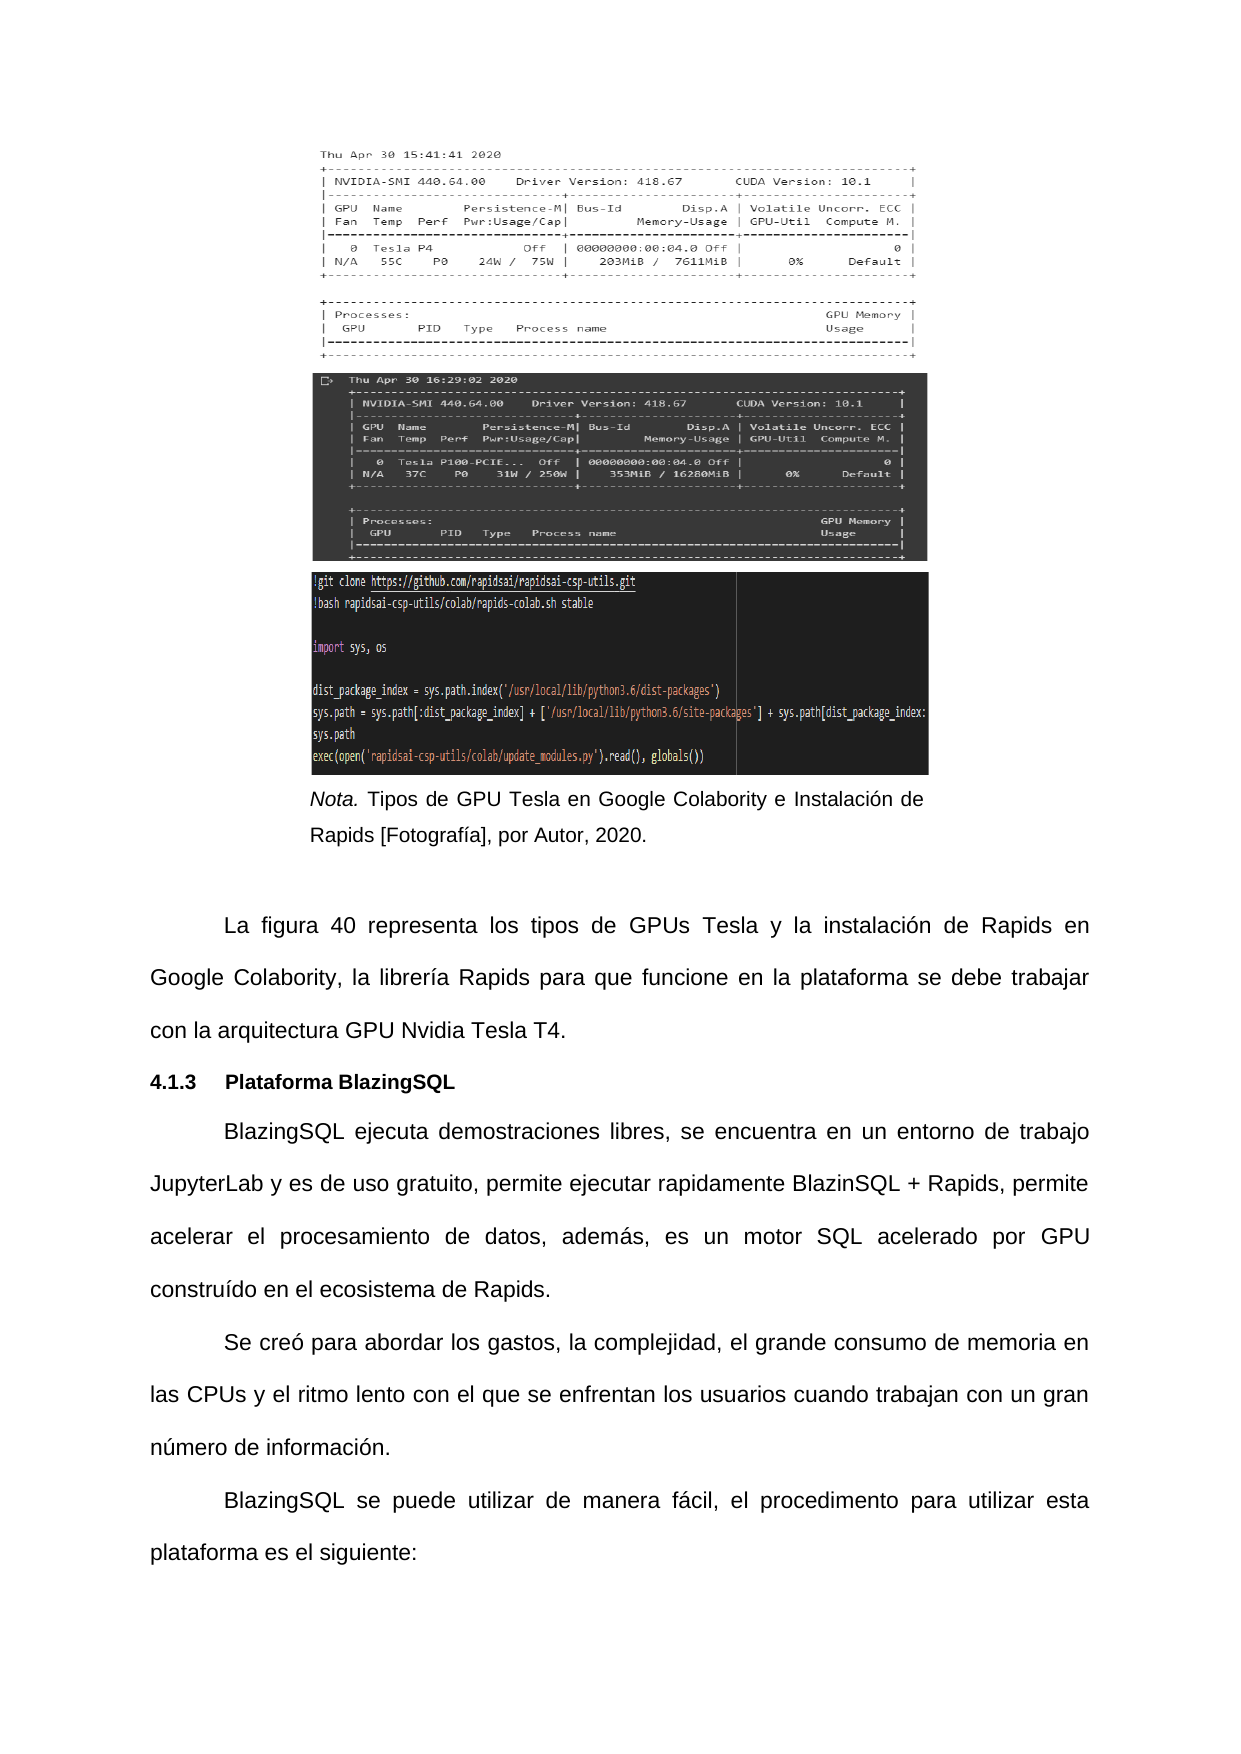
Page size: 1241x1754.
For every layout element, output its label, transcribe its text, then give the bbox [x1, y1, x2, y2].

text La figura 40 representa los tipos de GPUs Tesla y la instalación de Rapids en Google Colabority, la librería Rapids para que funcione en la plataforma se debe trabajar con la arquitectura GPU Nvidia Tesla T4. [150, 912, 1090, 1043]
picture [318, 150, 922, 362]
text BlazingSQL ejecuta demostraciones libres, se encuentra en un entorno de trabajo JupyterLab y es de uso gratuito, permite ejecutar rapidamente BlazinSQL + Rapids, permite acelerar el procesamiento de datos, además, es un motor SQL acelerado por GPU construído en el ecosistema de Rapids. [150, 1118, 1090, 1302]
picture [312, 373, 928, 561]
text BlazingSQL se puede utilizar de manera fácil, el procedimento para utilizar esta plataforma es el siguiente: [150, 1487, 1090, 1566]
subtitle Plataforma BlazingSQL [150, 1070, 1090, 1094]
text Nota. Tipos de GPU Tesla en Google Colabority e Instalación de Rapids [Fotografía], por Autor, 2020. [309, 787, 925, 847]
text Se creó para abordar los gastos, la complejidad, el grande consumo de memoria en las CPUs y el ritmo lento con el que se enfrentan los usuarios cuando trabajan con un gran número de información. [150, 1328, 1090, 1460]
picture [311, 572, 929, 775]
